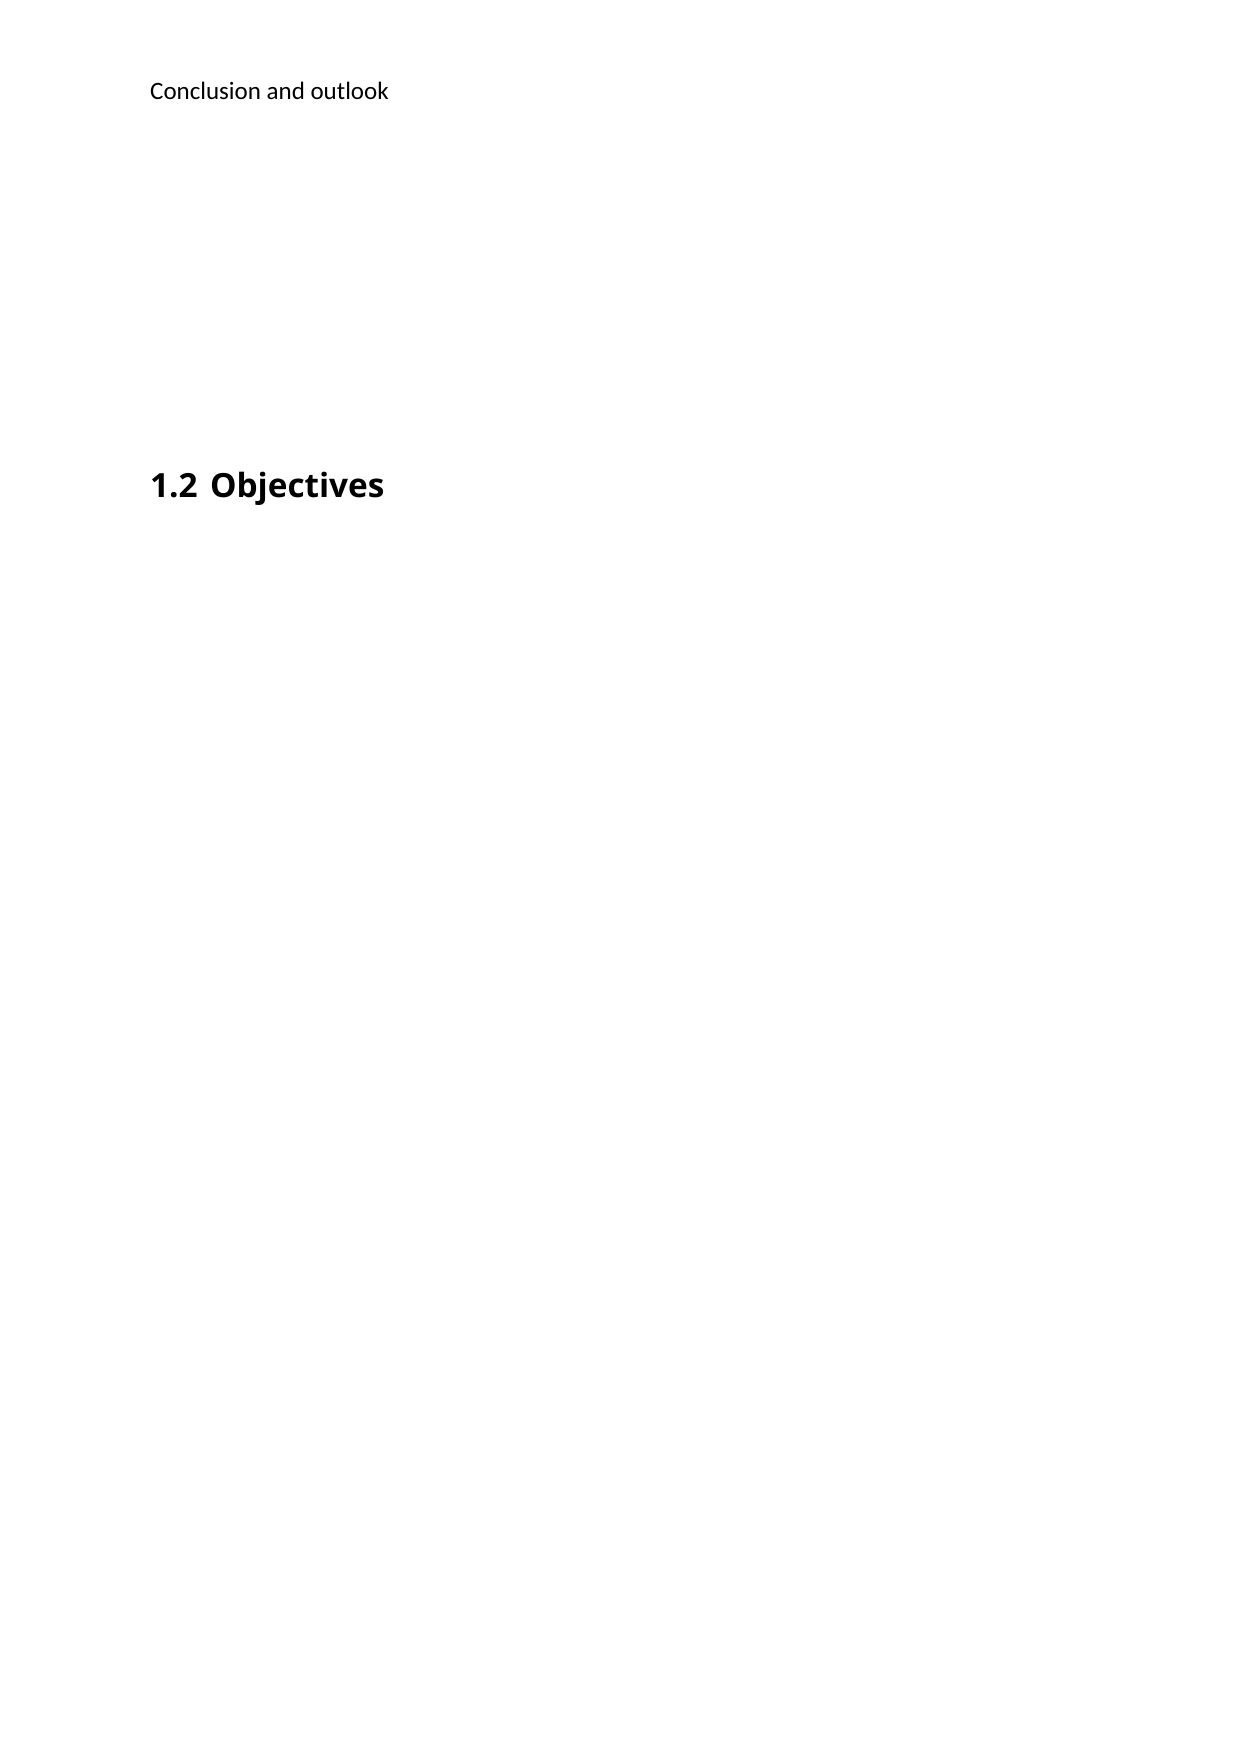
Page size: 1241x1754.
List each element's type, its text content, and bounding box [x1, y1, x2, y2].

subtitle Objectives [150, 462, 1090, 507]
